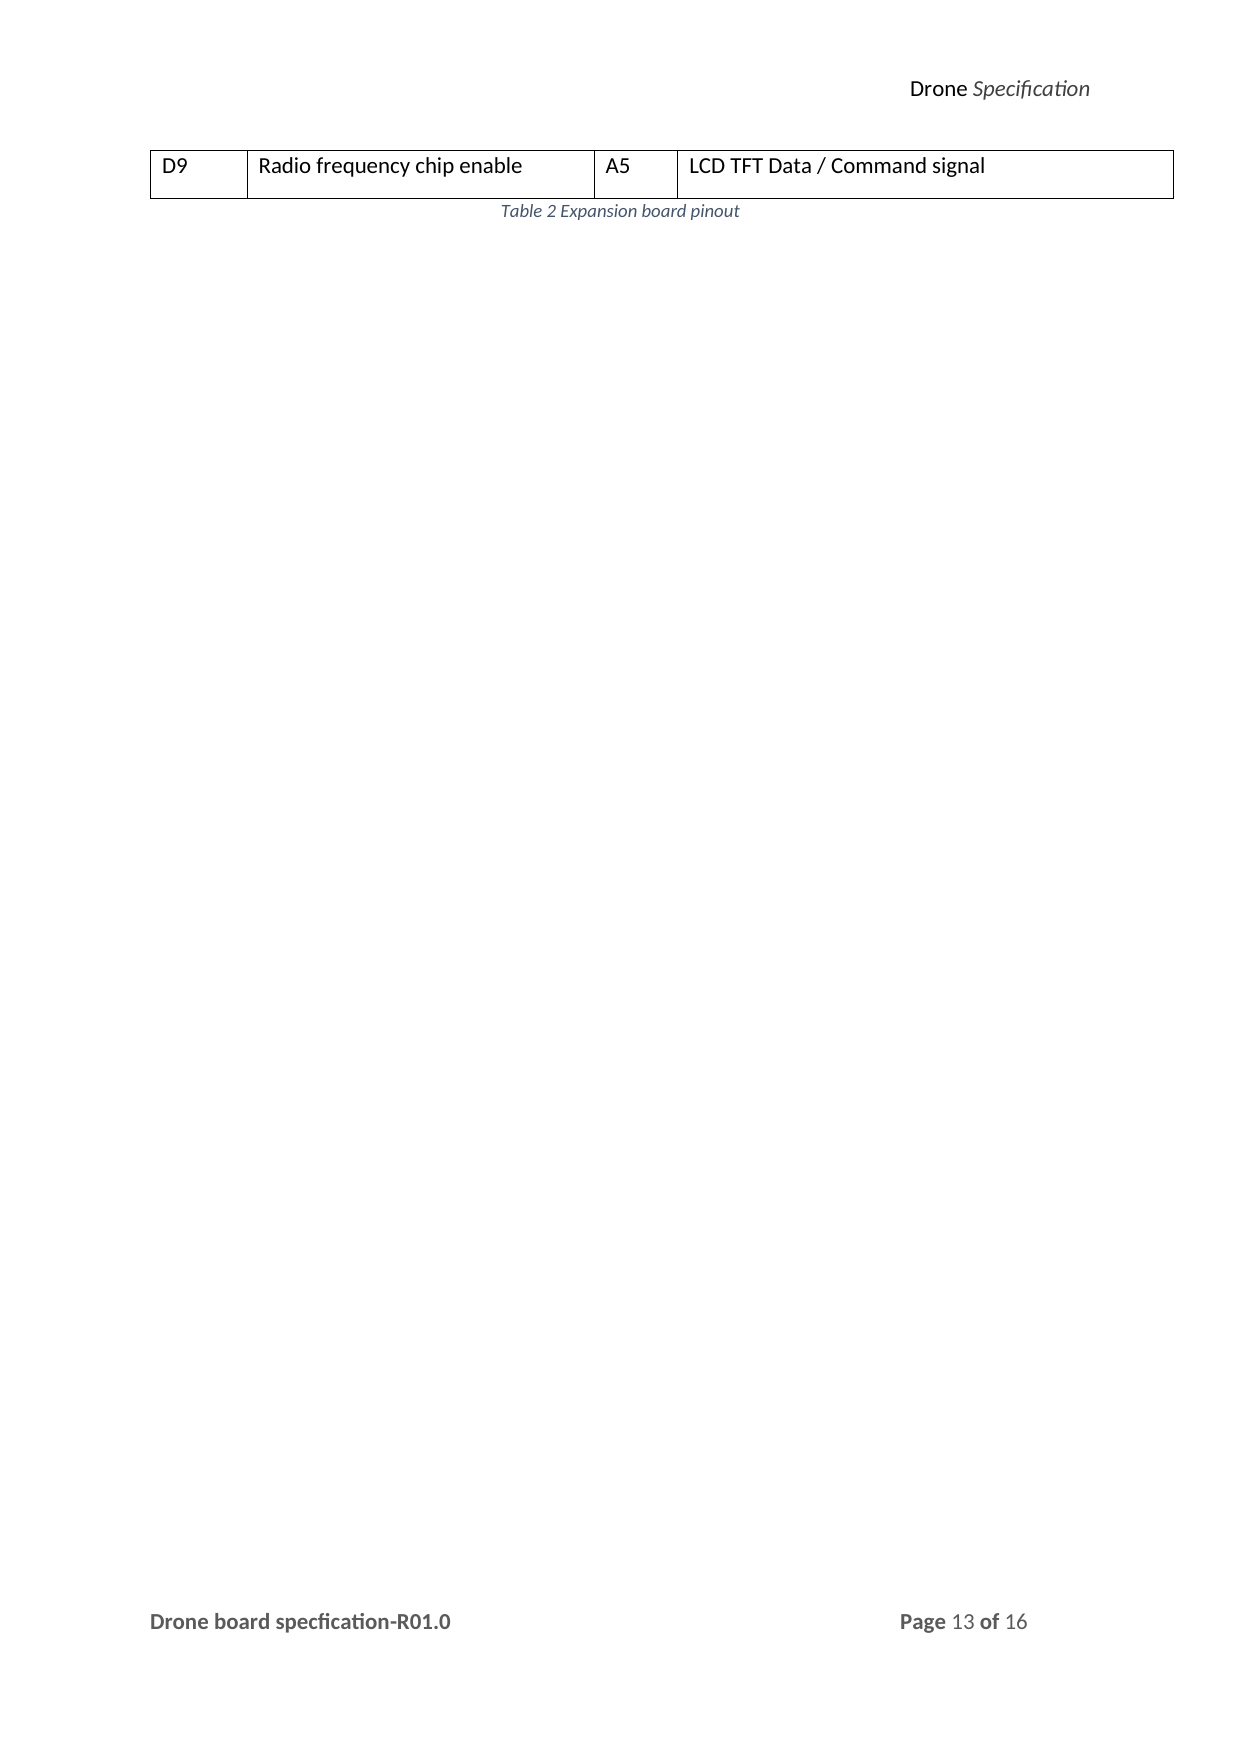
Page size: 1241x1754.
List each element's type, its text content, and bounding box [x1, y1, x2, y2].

table_cell Radio frequency chip enable [248, 151, 594, 198]
table_cell D9 [151, 151, 247, 198]
table_cell LCD TFT Data / Command signal [678, 151, 1173, 198]
text Table 2 Expansion board pinout [150, 199, 1090, 222]
table_cell A5 [595, 151, 677, 198]
